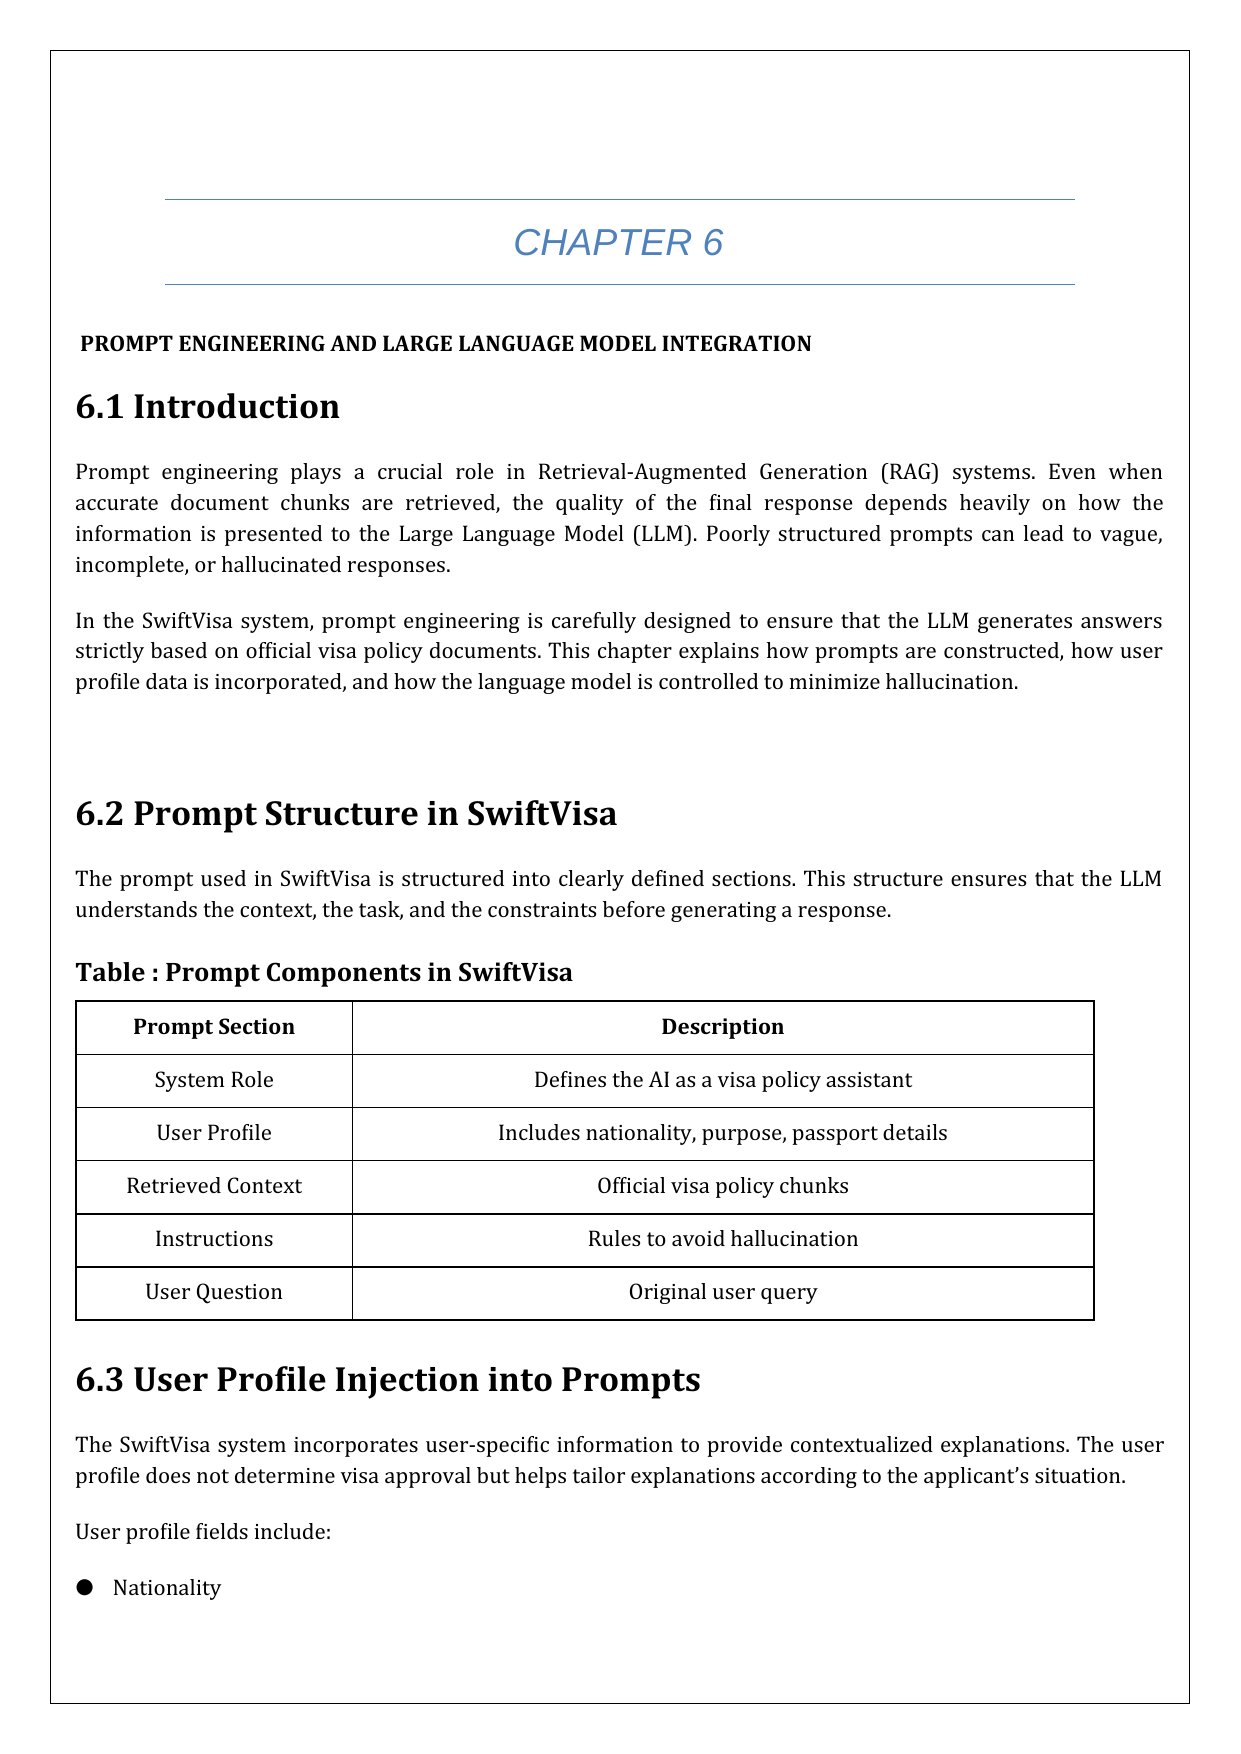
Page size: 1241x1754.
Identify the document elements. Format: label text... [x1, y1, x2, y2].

text The prompt used in SwiftVisa is structured into clearly defined sections. This structure ensures that the LLM understands the context, the task, and the constraints before generating a response. [75, 865, 1165, 922]
table_cell User Question [77, 1268, 352, 1319]
table_cell Original user query [353, 1268, 1093, 1319]
text PROMPT ENGINEERING AND LARGE LANGUAGE MODEL INTEGRATION [75, 329, 1165, 356]
table_cell Official visa policy chunks [353, 1161, 1093, 1213]
table_cell Includes nationality, purpose, passport details [353, 1108, 1093, 1160]
table_cell System Role [77, 1055, 352, 1107]
subtitle Table : Prompt Components in SwiftVisa [75, 956, 1165, 987]
table_header Description [353, 1002, 1093, 1053]
text Prompt engineering plays a crucial role in Retrieval-Augmented Generation (RAG) systems. Even when accurate document chunks are retrieved, the quality of the final response depends heavily on how the information is presented to the Large Language Model (LLM). Poorly structured prompts can lead to vague, incomplete, or hallucinated responses. [75, 458, 1165, 577]
text CHAPTER 6 [165, 200, 1075, 284]
text The SwiftVisa system incorporates user-specific information to provide contextualized explanations. The user profile does not determine visa approval but helps tailor explanations according to the applicant’s situation. [75, 1431, 1165, 1489]
table_cell User Profile [77, 1108, 352, 1160]
subtitle 6.2 Prompt Structure in SwiftVisa [75, 792, 1165, 834]
table_header Prompt Section [77, 1002, 352, 1053]
subtitle 6.3 User Profile Injection into Prompts [75, 1358, 1165, 1400]
table_cell Instructions [77, 1215, 352, 1266]
table_cell Retrieved Context [77, 1161, 352, 1213]
list Nationality [75, 1573, 1165, 1627]
text User profile fields include: [75, 1518, 1165, 1544]
text 6.1 Introduction [75, 385, 1165, 427]
text In the SwiftVisa system, prompt engineering is carefully designed to ensure that the LLM generates answers strictly based on official visa policy documents. This chapter explains how prompts are constructed, how user profile data is incorporated, and how the language model is controlled to minimize hallucination. [75, 606, 1165, 695]
table_cell Rules to avoid hallucination [353, 1215, 1093, 1266]
table_cell Defines the AI as a visa policy assistant [353, 1055, 1093, 1107]
